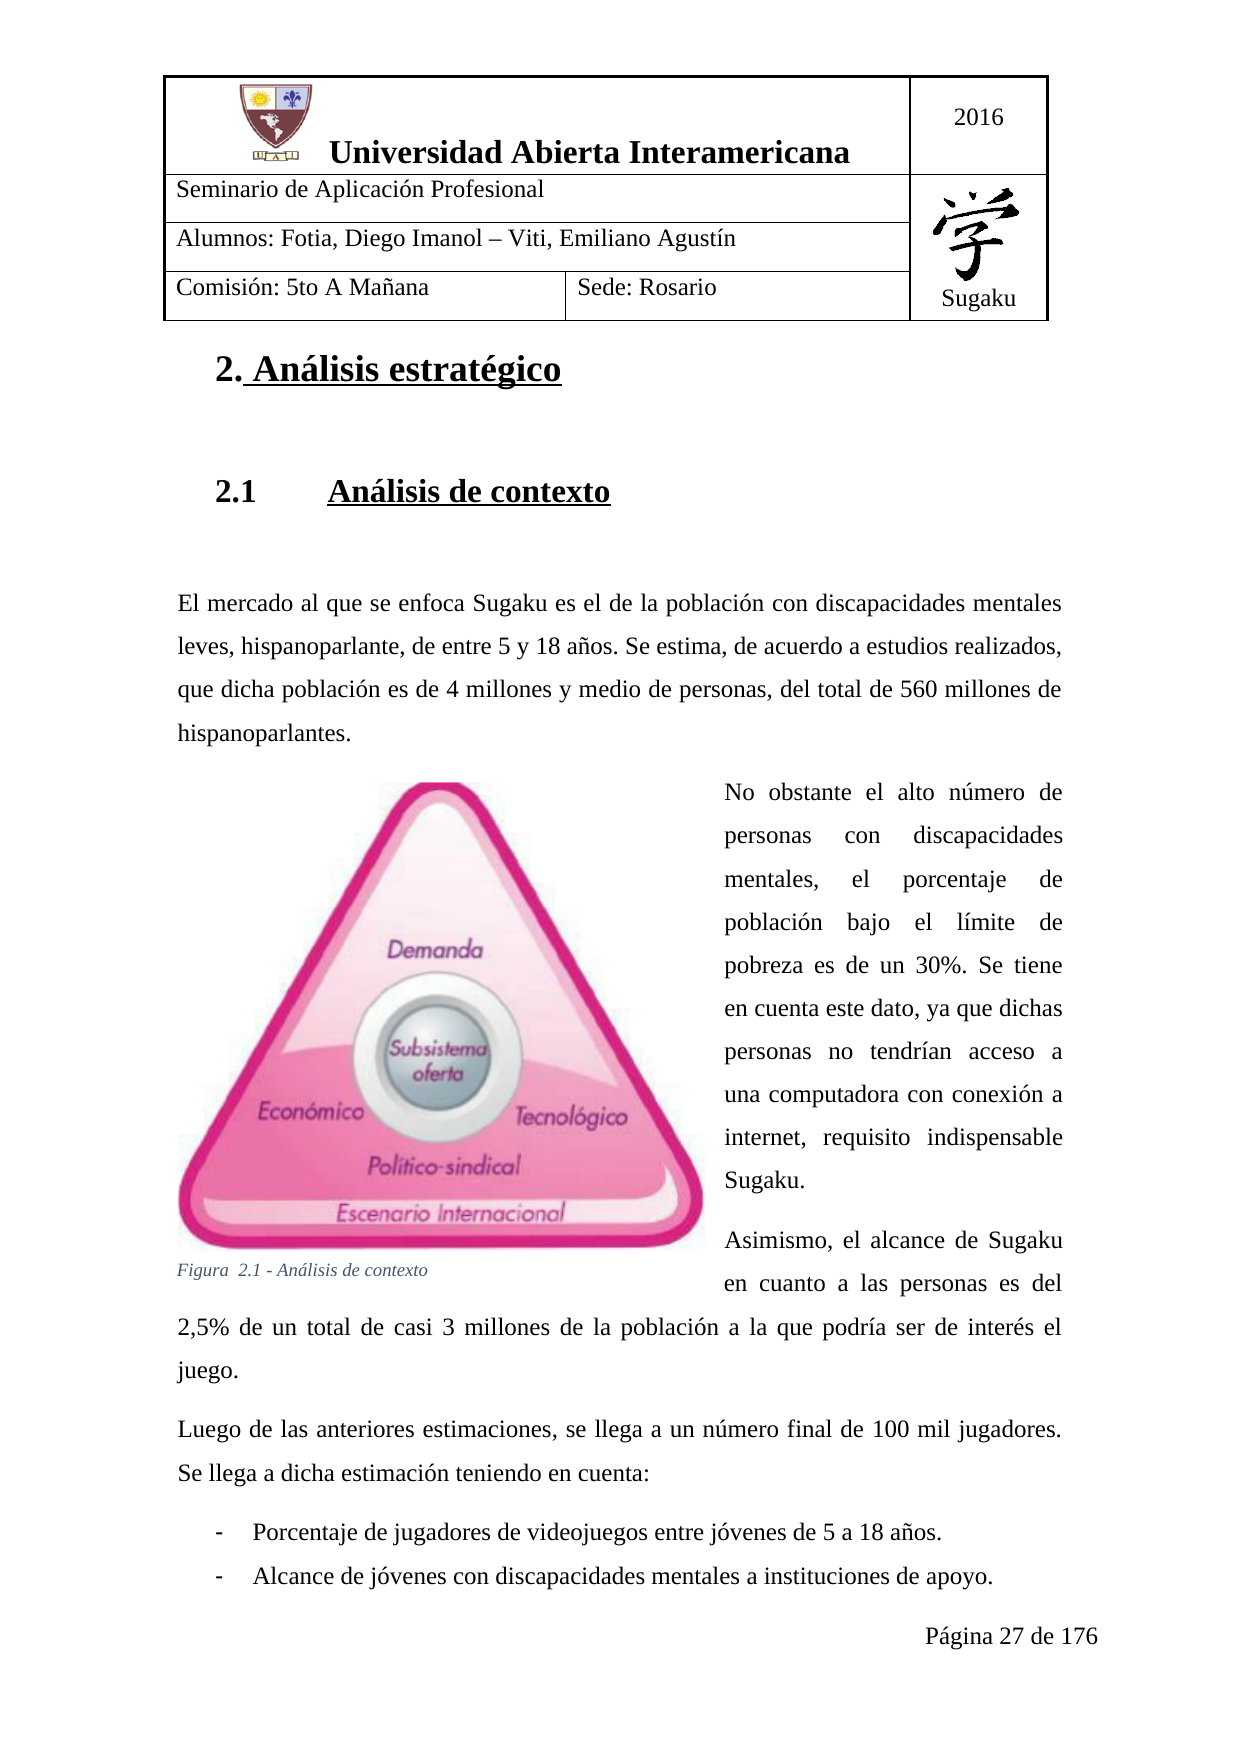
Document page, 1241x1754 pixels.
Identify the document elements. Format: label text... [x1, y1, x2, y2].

picture [177, 778, 706, 1251]
list Porcentaje de jugadores de videojuegos entre jóvenes de 5 a 18 años. [215, 1517, 1063, 1546]
subtitle Análisis de contexto [215, 471, 1063, 509]
picture [223, 78, 329, 164]
text Asimismo, el alcance de Sugaku en cuanto a las personas es del 2,5% de un total de casi 3 millones de la población a la que podría ser de interés el juego. [177, 1225, 1063, 1383]
text El mercado al que se enfoca Sugaku es el de la población con discapacidades mentales leves, hispanoparlante, de entre 5 y 18 años. Se estima, de acuerdo a estudios realizados, que dicha población es de 4 millones y medio de personas, del total de 560 millones de hispanoparlantes. [177, 588, 1063, 746]
subtitle Análisis estratégico [215, 152, 1063, 389]
text Luego de las anteriores estimaciones, se llega a un número final de 100 mil jugadores. Se llega a dicha estimación teniendo en cuenta: [177, 1414, 1063, 1486]
picture [927, 181, 1030, 284]
list Alcance de jóvenes con discapacidades mentales a instituciones de apoyo. [215, 1561, 1063, 1589]
